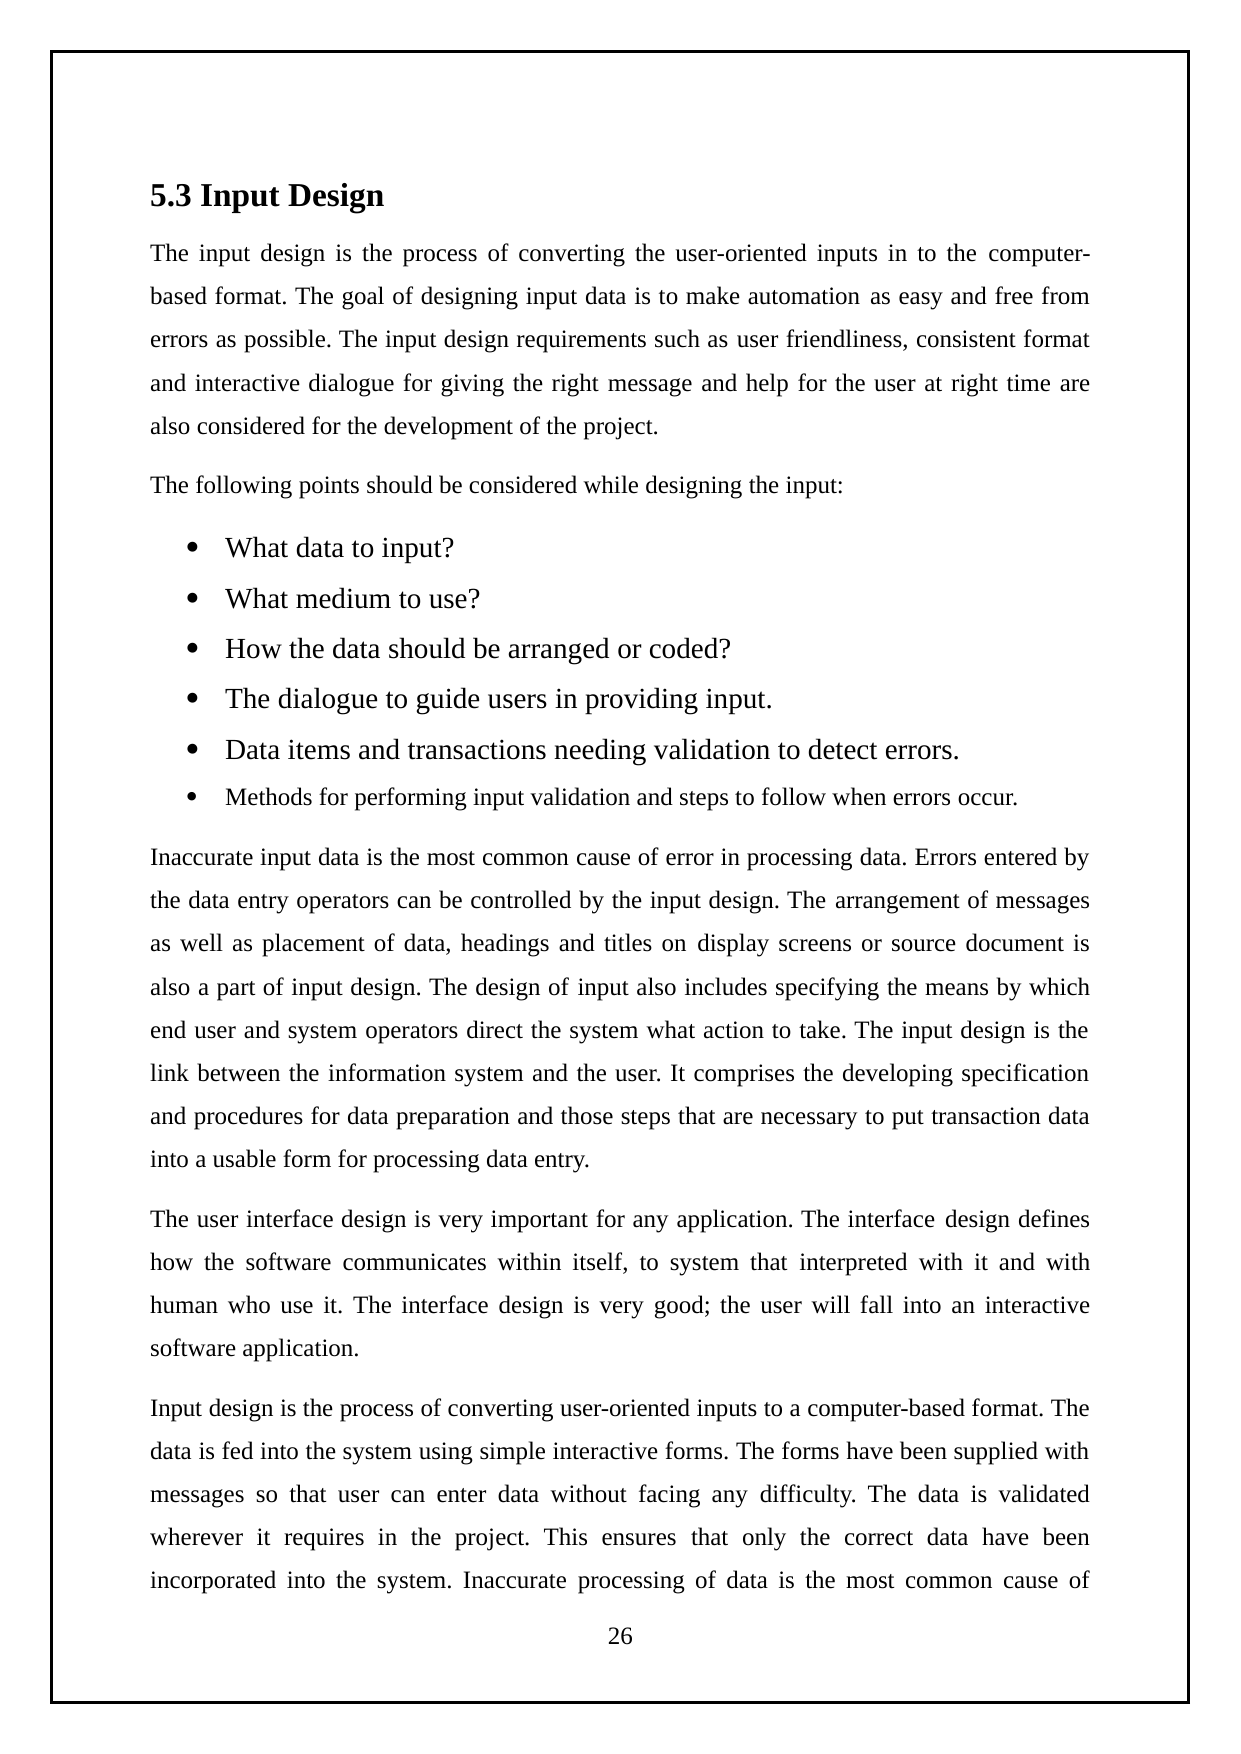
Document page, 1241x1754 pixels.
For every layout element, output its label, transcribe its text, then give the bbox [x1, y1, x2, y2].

text Inaccurate input data is the most common cause of error in processing data. Errors entered by the data entry operators can be controlled by the input design. The arrangement of messages as well as placement of data, headings and titles on display screens or source document is also a part of input design. The design of input also includes specifying the means by which end user and system operators direct the system what action to take. The input design is the link between the information system and the user. It comprises the developing specification and procedures for data preparation and those steps that are necessary to put transaction data into a usable form for processing data entry. [150, 842, 1090, 1173]
list What data to input? [187, 530, 1090, 564]
list How the data should be arranged or coded? [187, 631, 1090, 665]
text The user interface design is very important for any application. The interface design defines how the software communicates within itself, to system that interpreted with it and with human who use it. The interface design is very good; the user will fall into an interactive software application. [150, 1204, 1090, 1362]
list Methods for performing input validation and steps to follow when errors occur. [187, 782, 1090, 811]
subtitle 5.3 Input Design [150, 175, 913, 213]
text The input design is the process of converting the user-oriented inputs in to the computer-based format. The goal of designing input data is to make automation as easy and free from errors as possible. The input design requirements such as user friendliness, consistent format and interactive dialogue for giving the right message and help for the user at right time are also considered for the development of the project. [150, 238, 1090, 439]
list What medium to use? [187, 581, 1090, 614]
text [150, 1393, 1090, 1594]
list The dialogue to guide users in providing input. [187, 682, 1090, 715]
list Data items and transactions needing validation to detect errors. [187, 732, 1090, 766]
text The following points should be considered while designing the input: [150, 471, 1090, 499]
